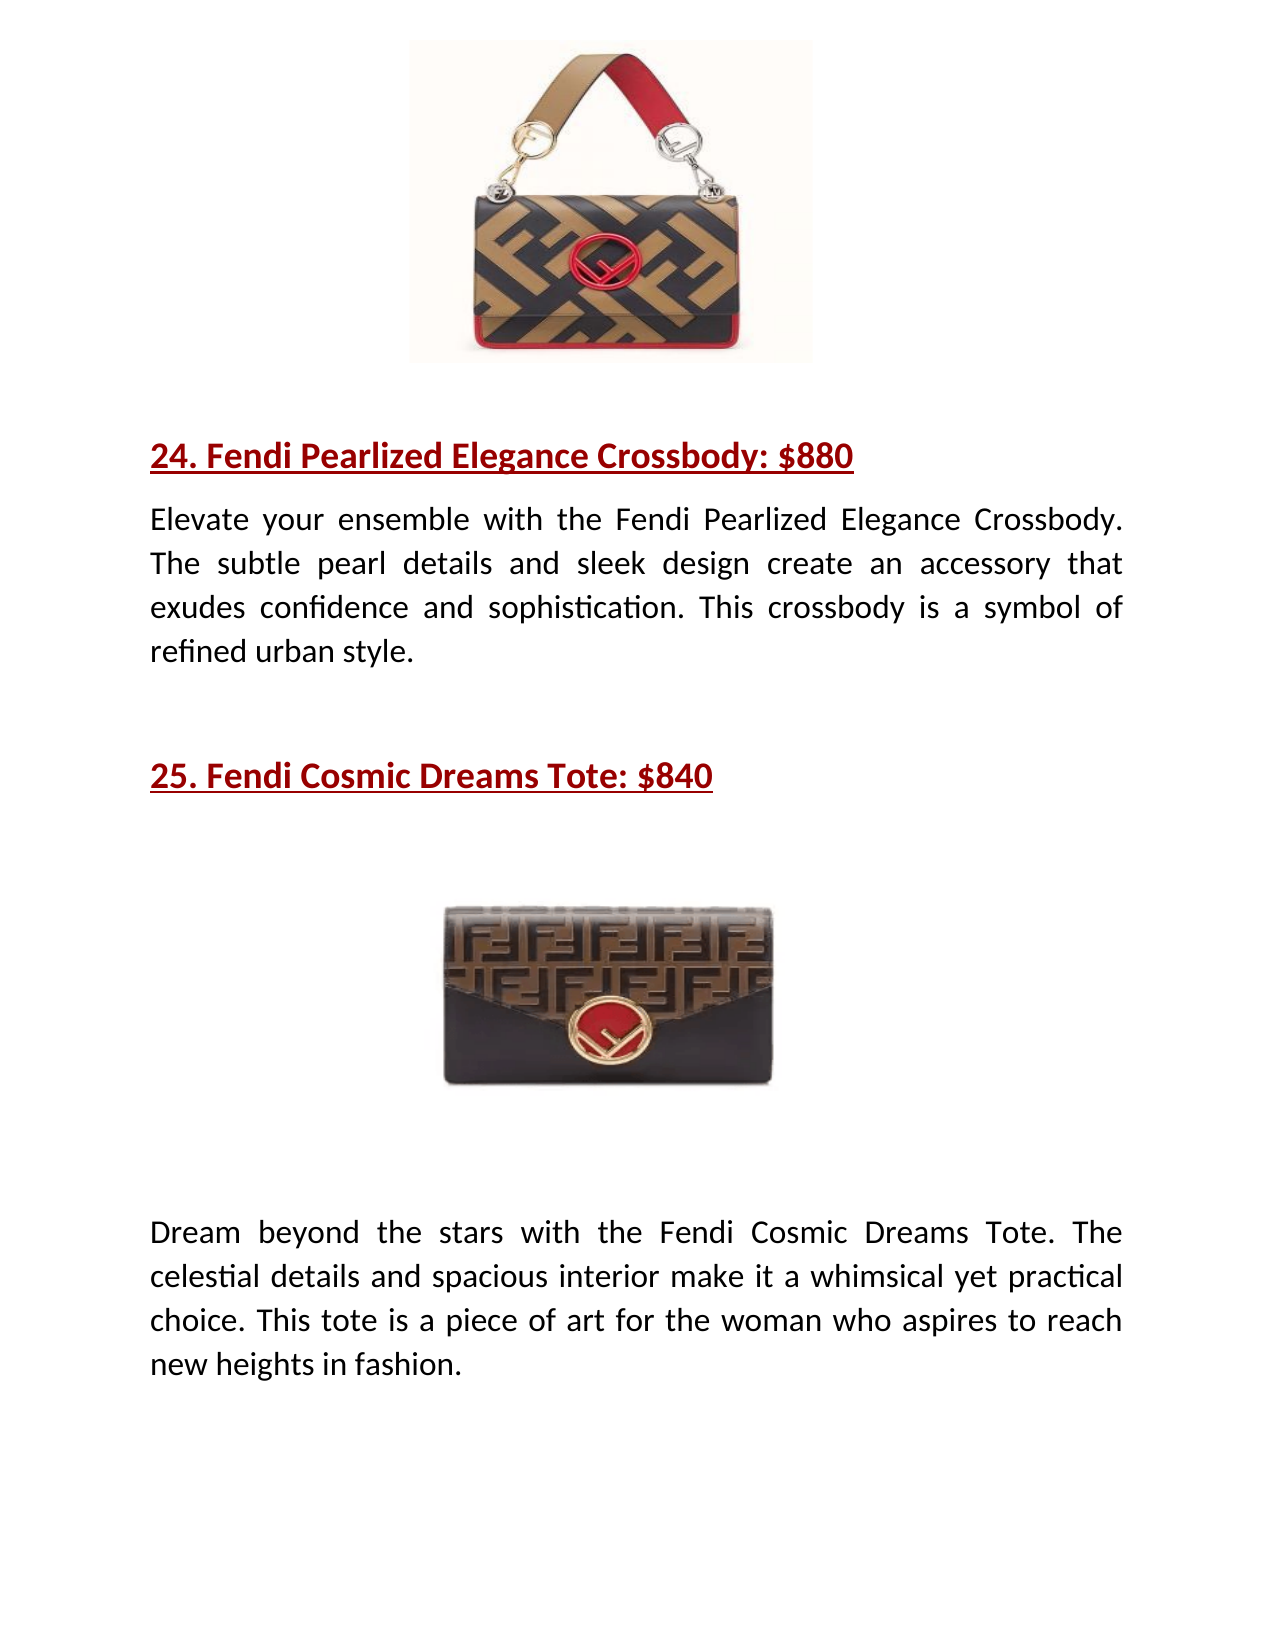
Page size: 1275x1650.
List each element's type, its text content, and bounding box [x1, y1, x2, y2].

picture [409, 40, 813, 363]
text Elevate your ensemble with the Fendi Pearlized Elegance Crossbody. The subtle pearl details and sleek design create an accessory that exudes confidence and sophistication. This crossbody is a symbol of refined urban style. [150, 498, 1124, 671]
text 24. Fendi Pearlized Elegance Crossbody: $880 [150, 432, 1124, 478]
picture [375, 804, 844, 1188]
text 25. Fendi Cosmic Dreams Tote: $840 [150, 752, 1124, 797]
